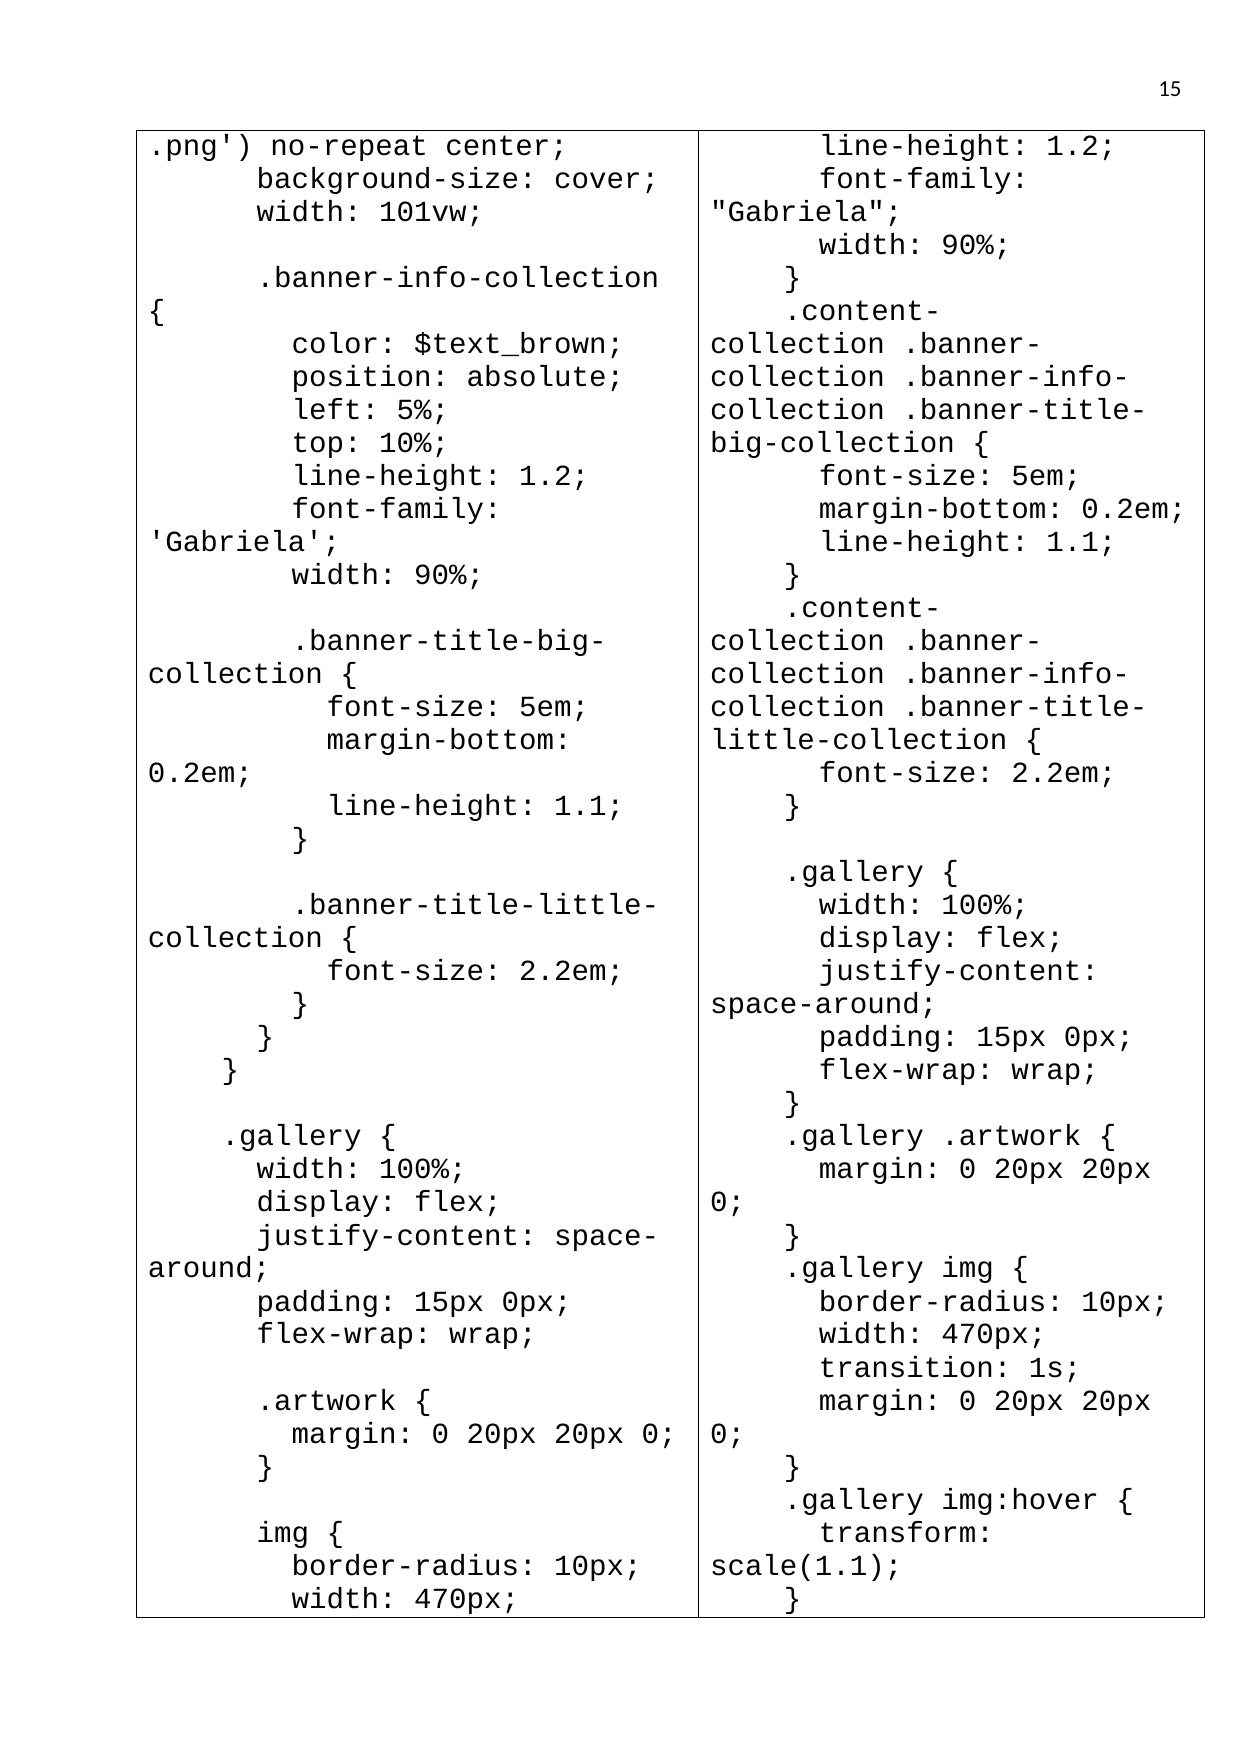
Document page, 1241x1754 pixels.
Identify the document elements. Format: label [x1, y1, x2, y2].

table_cell [137, 131, 698, 1617]
table_cell [699, 131, 1204, 1617]
